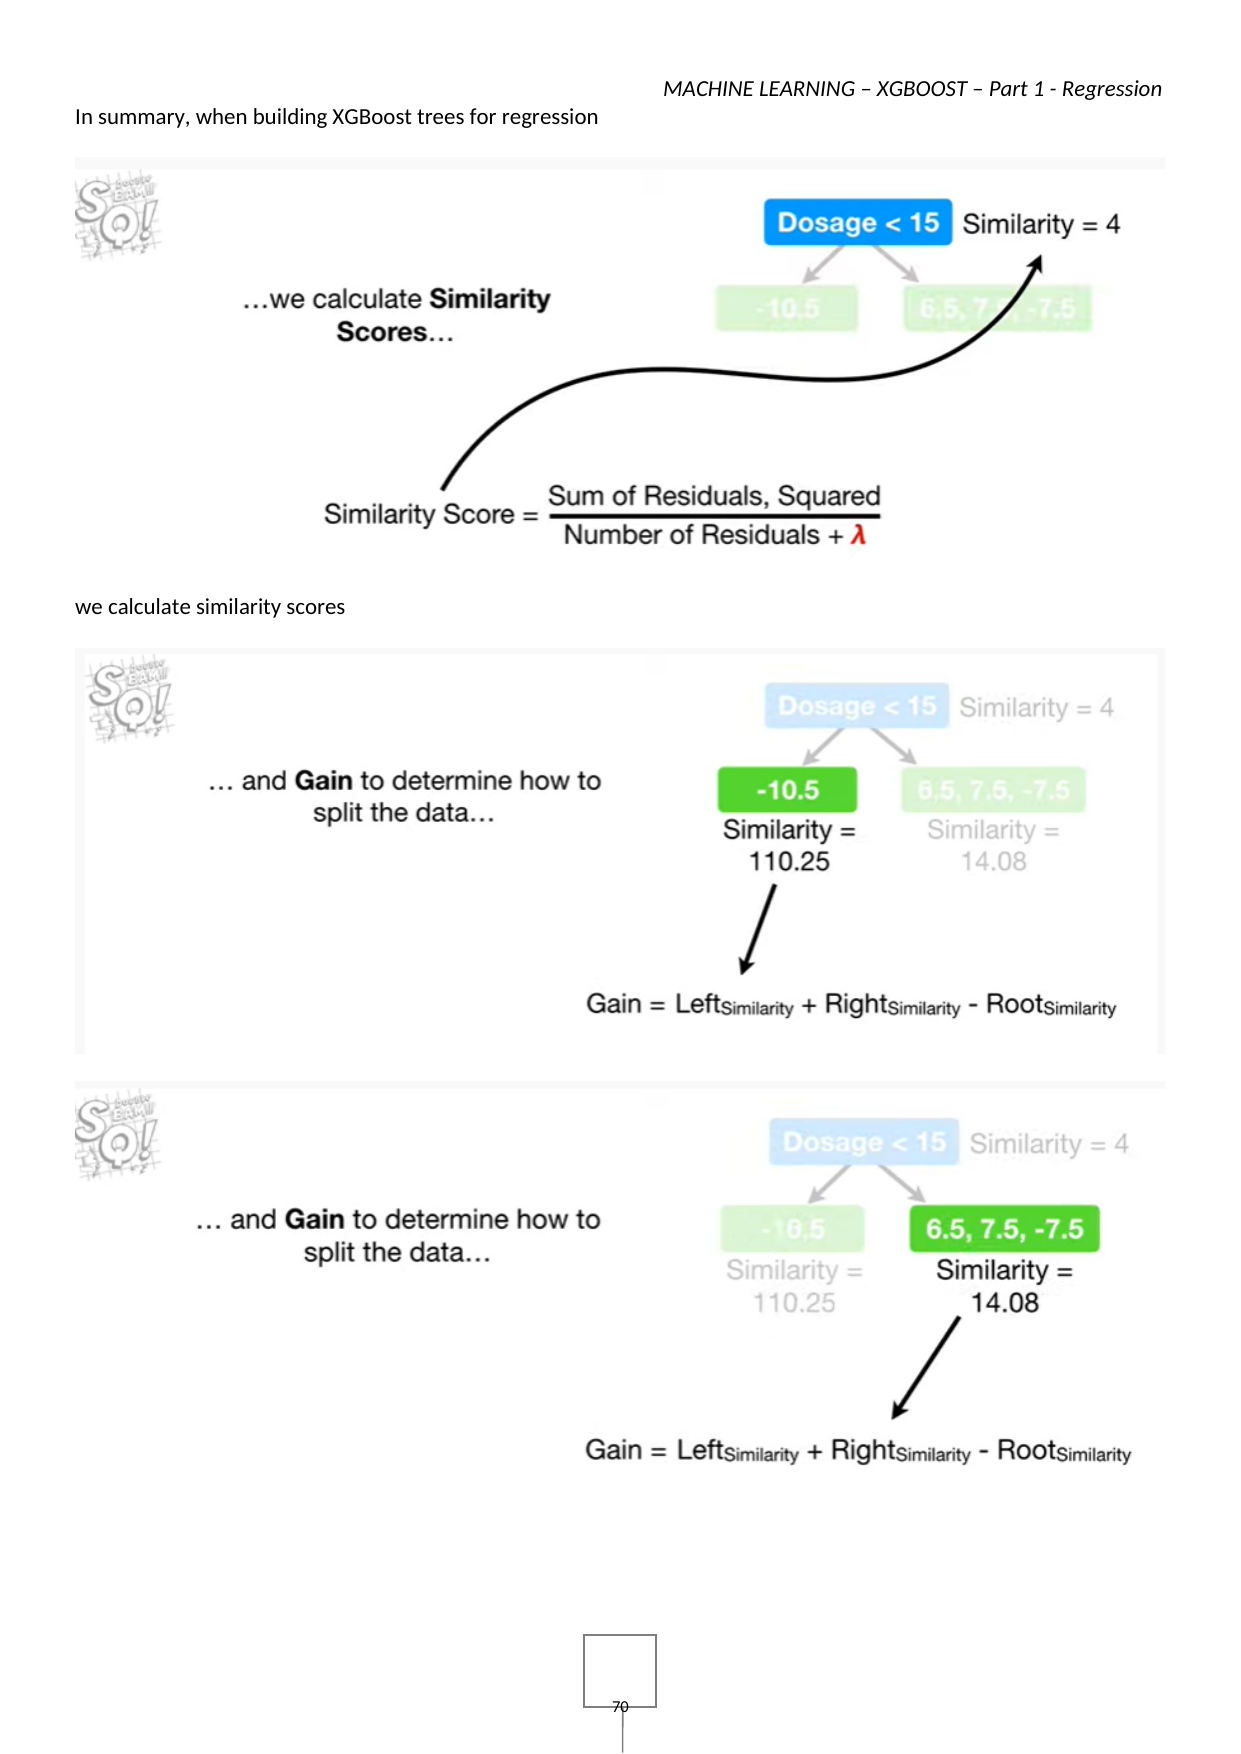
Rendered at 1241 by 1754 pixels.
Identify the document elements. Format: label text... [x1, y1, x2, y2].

text we calculate similarity scores [75, 592, 1165, 620]
picture [75, 157, 1166, 592]
picture [75, 1081, 1166, 1498]
text In summary, when building XGBoost trees for regression [75, 102, 1165, 130]
picture [75, 648, 1166, 1054]
